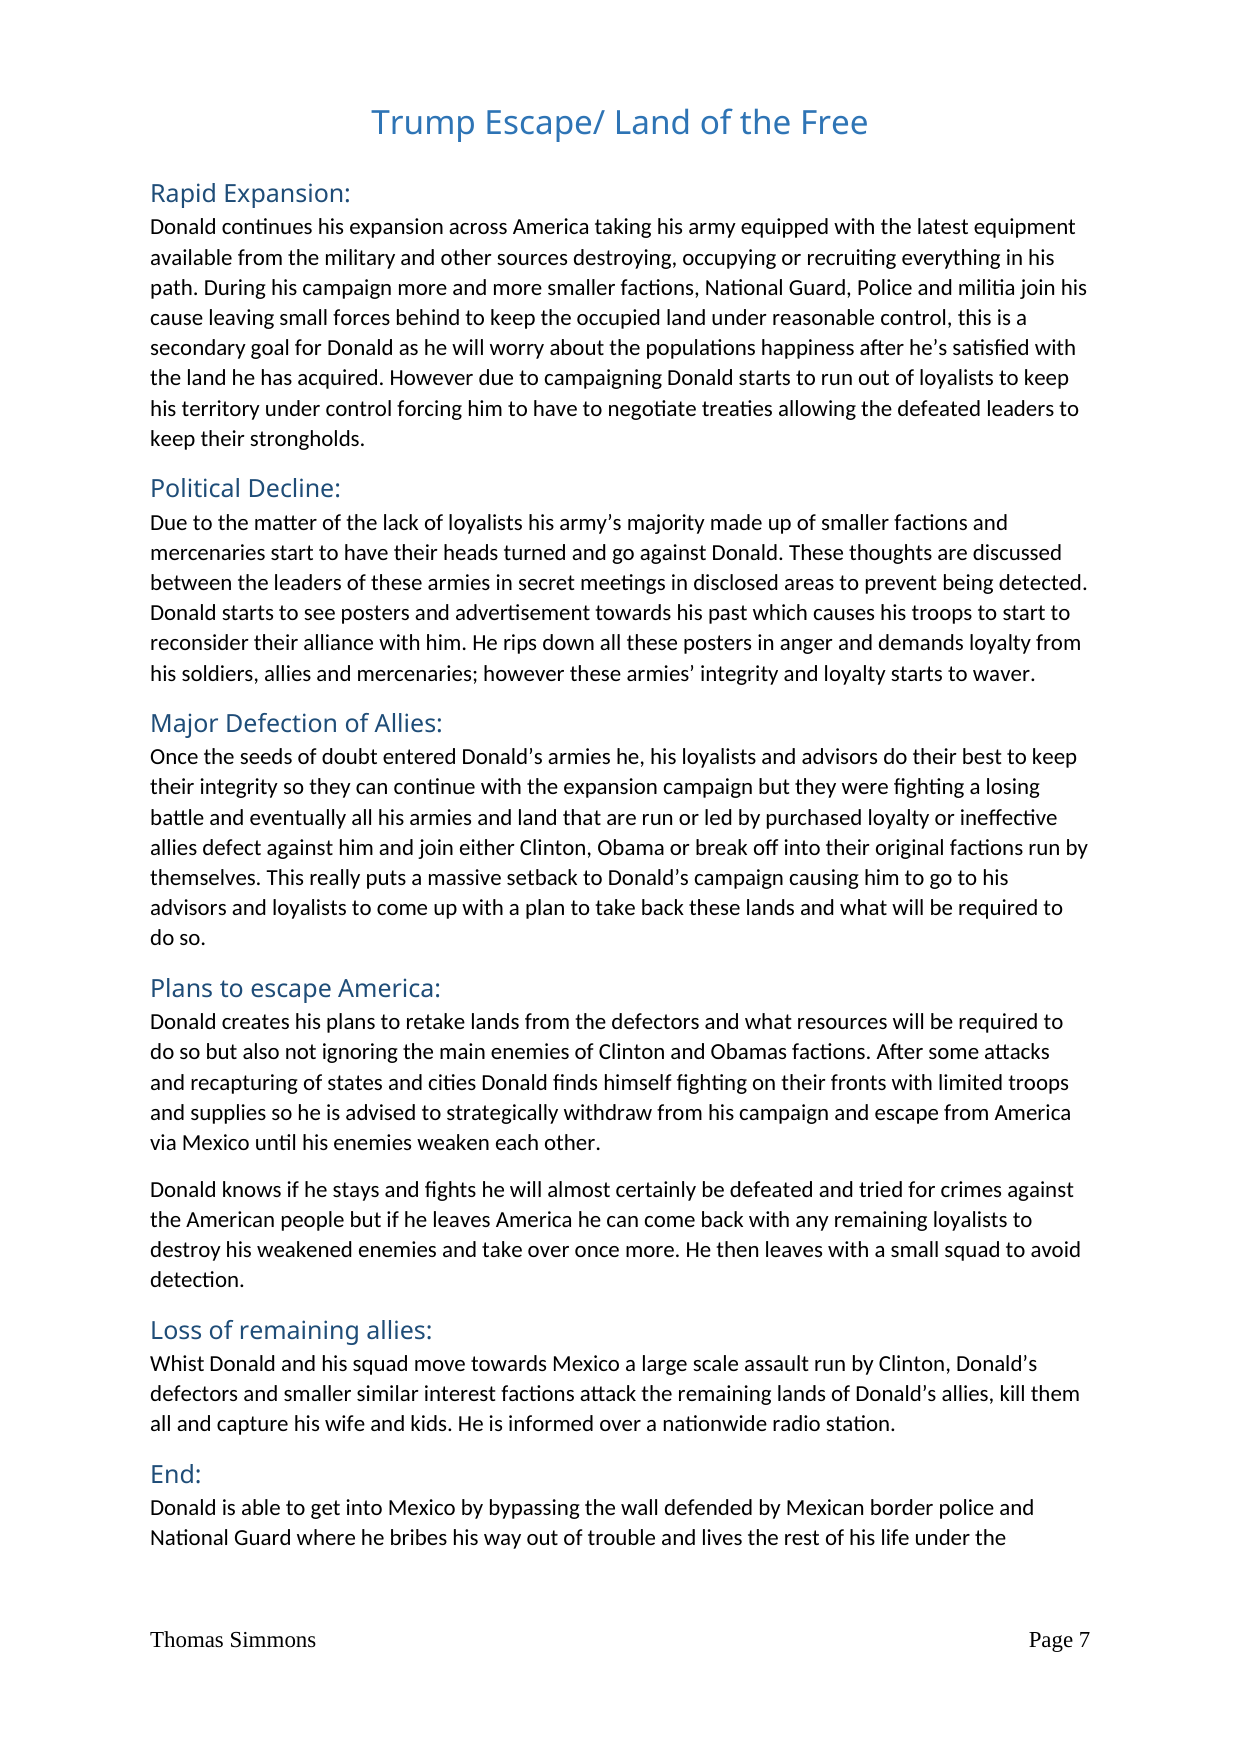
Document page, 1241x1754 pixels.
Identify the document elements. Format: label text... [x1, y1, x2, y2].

subtitle Beginning: [150, 1277, 1090, 1311]
text Donald is able to get into Mexico by bypassing the wall defended by Mexican border police and National Guard where he bribes his way out of trouble and lives the rest of his life under the protection of the Mexican drug cartels with his family which are released from political prison after an agreement was made with the US to never come back and in return he will get his family back in Maryland. [150, 1041, 1090, 1189]
subtitle Loss of remaining allies: [150, 860, 1090, 894]
subtitle End: [150, 1004, 1090, 1038]
subtitle Hillary Clintons Starting Story Ark [150, 1234, 1090, 1271]
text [150, 176, 1090, 234]
subtitle Major Defection of Allies: [150, 253, 1090, 287]
subtitle Plans to escape America: [150, 518, 1090, 552]
text Whist Donald and his squad move towards Mexico a large scale assault run by Clinton, Donald’s defectors and smaller similar interest factions attack the remaining lands of Donald’s allies, kill them all and capture his wife and kids. He is informed over a nationwide radio station. [150, 896, 1090, 985]
text After hearing of Donald Trump’s tampering of the previous election and the proof being validated by the sources providing the information and the witness’s confirming everything being shown to the world Hillary wakes up her husband Bill and immediately started plans to overthrow Donald in Washington. During the six months that followed Hillary and Bill planned an attack on the White House to try and quickly kill Donald and take over the country. They both recruit a mercenary group and citizen militia with basic weapons and gear to attack the White House using Guerrilla tactics. [150, 1314, 1090, 1493]
text Donald knows if he stays and fights he will almost certainly be defeated and tried for crimes against the American people but if he leaves America he can come back with any remaining loyalists to destroy his weakened enemies and take over once more. He then leaves with a small squad to avoid detection. [150, 722, 1090, 841]
text Donald creates his plans to retake lands from the defectors and what resources will be required to do so but also not ignoring the main enemies of Clinton and Obamas factions. After some attacks and recapturing of states and cities Donald finds himself fighting on their fronts with limited troops and supplies so he is advised to strategically withdraw from his campaign and escape from America via Mexico until his enemies weaken each other. [150, 554, 1090, 703]
text Once the seeds of doubt entered Donald’s armies he, his loyalists and advisors do their best to keep their integrity so they can continue with the expansion campaign but they were fighting a losing battle and eventually all his armies and land that are run or led by purchased loyalty or ineffective allies defect against him and join either Clinton, Obama or break off into their original factions run by themselves. This really puts a massive setback to Donald’s campaign causing him to go to his advisors and loyalists to come up with a plan to take back these lands and what will be required to do so. [150, 289, 1090, 499]
